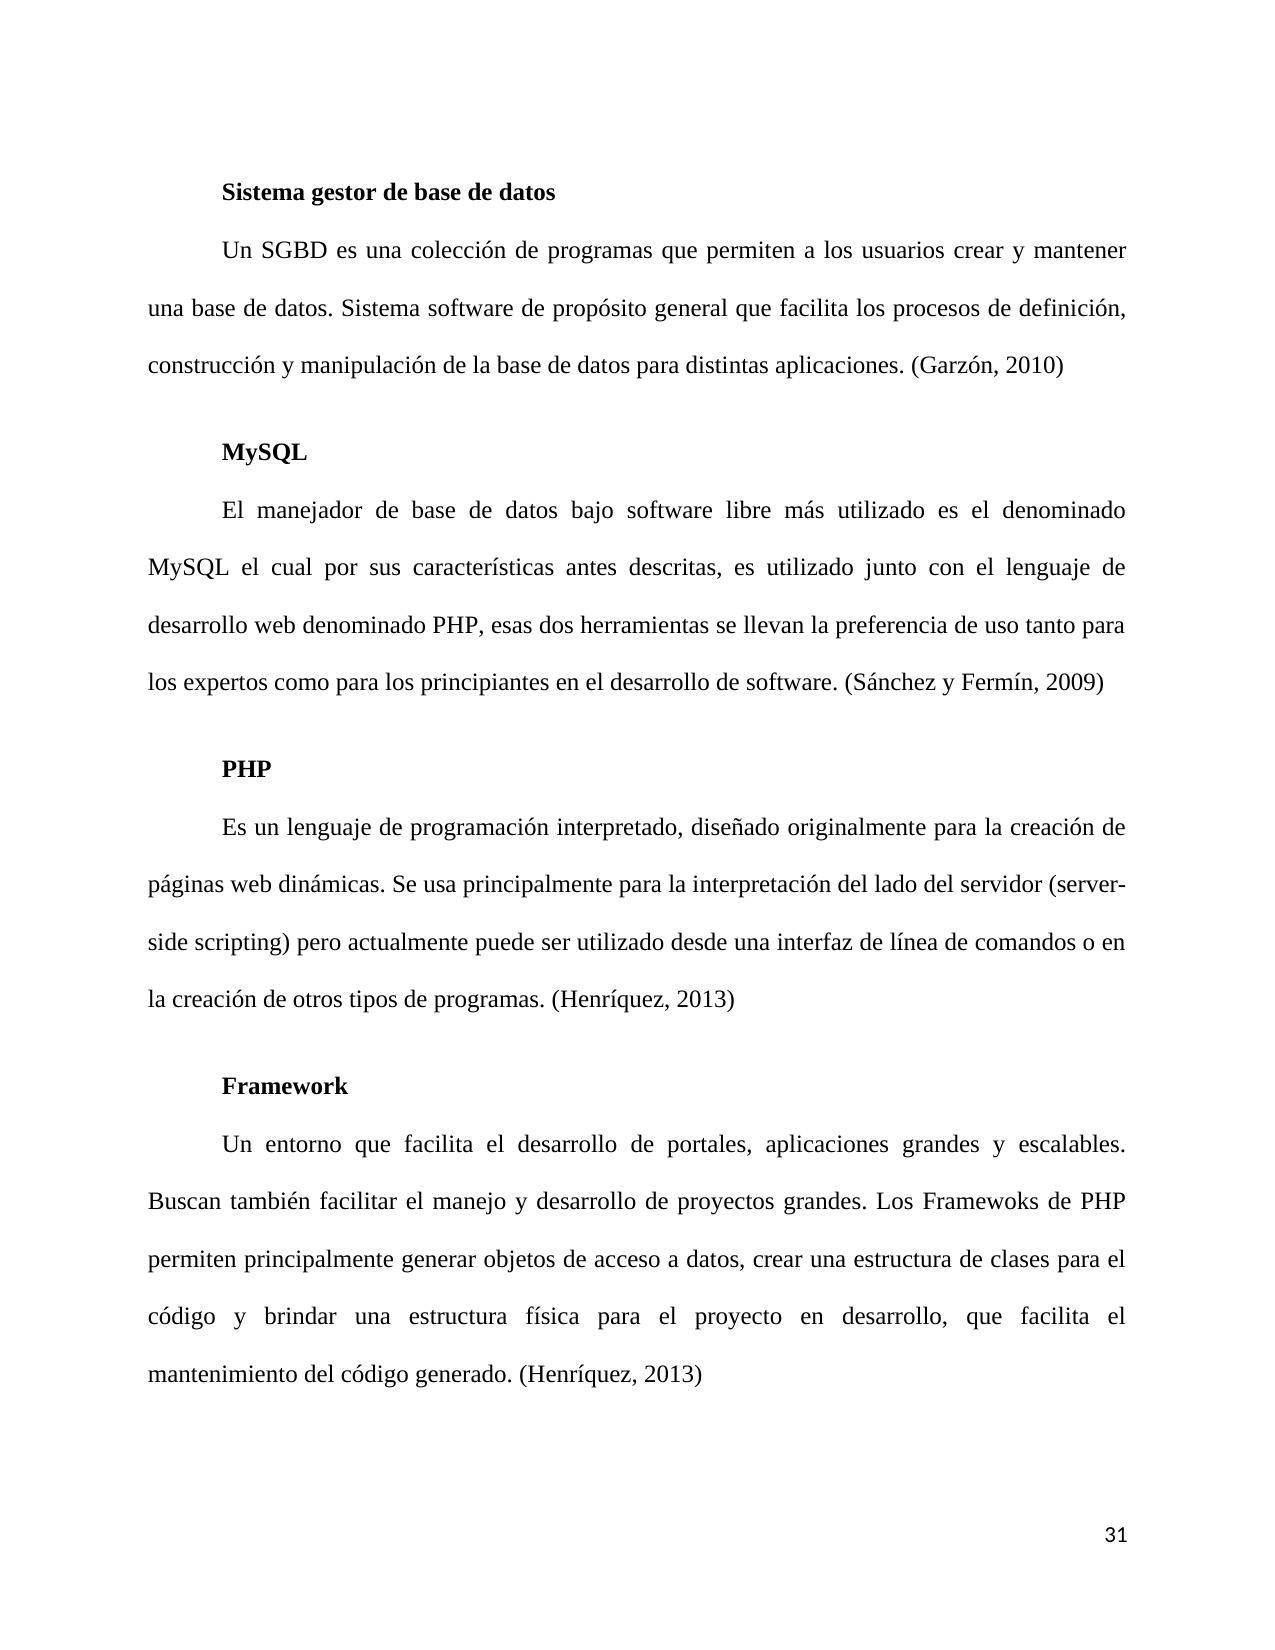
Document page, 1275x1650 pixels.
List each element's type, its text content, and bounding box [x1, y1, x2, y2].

text Un entorno que facilita el desarrollo de portales, aplicaciones grandes y escalables. Buscan también facilitar el manejo y desarrollo de proyectos grandes. Los Framewoks de PHP permiten principalmente generar objetos de acceso a datos, crear una estructura de clases para el código y brindar una estructura física para el proyecto en desarrollo, que facilita el mantenimiento del código generado. (Henríquez, 2013) [148, 1129, 1127, 1388]
subtitle PHP [148, 754, 1127, 783]
text El manejador de base de datos bajo software libre más utilizado es el denominado MySQL el cual por sus características antes descritas, es utilizado junto con el lenguaje de desarrollo web denominado PHP, esas dos herramientas se llevan la preferencia de uso tanto para los expertos como para los principiantes en el desarrollo de software. (Sánchez y Fermín, 2009) [148, 495, 1127, 696]
subtitle MySQL [148, 437, 1127, 466]
text Es un lenguaje de programación interpretado, diseñado originalmente para la creación de páginas web dinámicas. Se usa principalmente para la interpretación del lado del servidor (server-side scripting) pero actualmente puede ser utilizado desde una interfaz de línea de comandos o en la creación de otros tipos de programas. (Henríquez, 2013) [148, 812, 1127, 1013]
subtitle Framework [148, 1071, 1127, 1100]
subtitle Sistema gestor de base de datos [148, 177, 1127, 206]
text Un SGBD es una colección de programas que permiten a los usuarios crear y mantener una base de datos. Sistema software de propósito general que facilita los procesos de definición, construcción y manipulación de la base de datos para distintas aplicaciones. (Garzón, 2010) [148, 235, 1127, 379]
